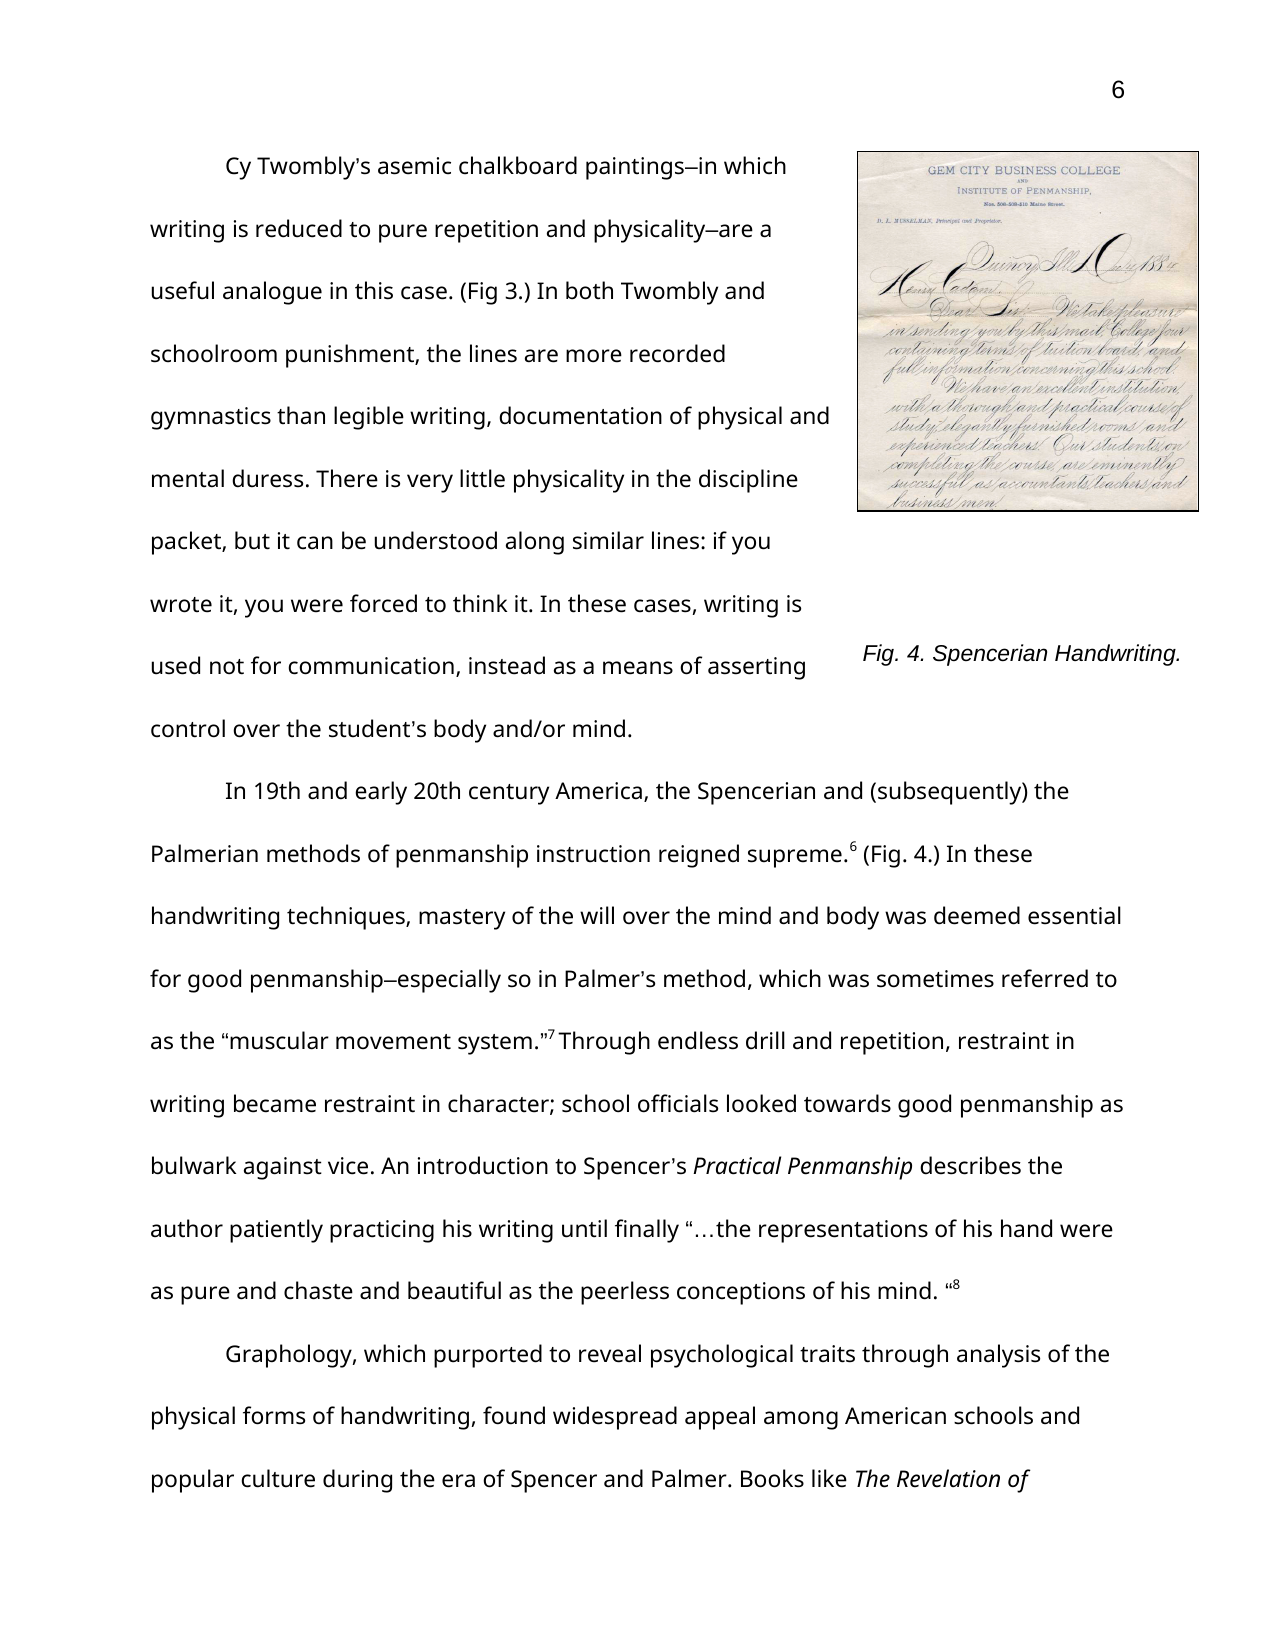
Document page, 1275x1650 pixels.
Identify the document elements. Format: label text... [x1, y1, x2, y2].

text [150, 1337, 1125, 1494]
text Cy Twombly’s asemic chalkboard paintings–in which writing is reduced to pure repetition and physicality–are a useful analogue in this case. (Fig 3.) In both Twombly and schoolroom punishment, the lines are more recorded gymnastics than legible writing, documentation of physical and mental duress. There is very little physicality in the discipline packet, but it can be understood along similar lines: if you wrote it, you were forced to think it. In these cases, writing is used not for communication, instead as a means of asserting control over the student’s body and/or mind. [150, 150, 1125, 744]
picture [858, 152, 1198, 510]
text In 19th and early 20th century America, the Spencerian and (subsequently) the Palmerian methods of penmanship instruction reigned supreme.6 (Fig. 4.) In these handwriting techniques, mastery of the will over the mind and body was deemed essential for good penmanship–especially so in Palmer’s method, which was sometimes referred to as the “muscular movement system.”7 Through endless drill and repetition, restraint in writing became restraint in character; school officials looked towards good penmanship as bulwark against vice. An introduction to Spencer’s Practical Penmanship describes the author patiently practicing his writing until finally “…the representations of his hand were as pure and chaste and beautiful as the peerless conceptions of his mind. “8 [150, 775, 1125, 1306]
